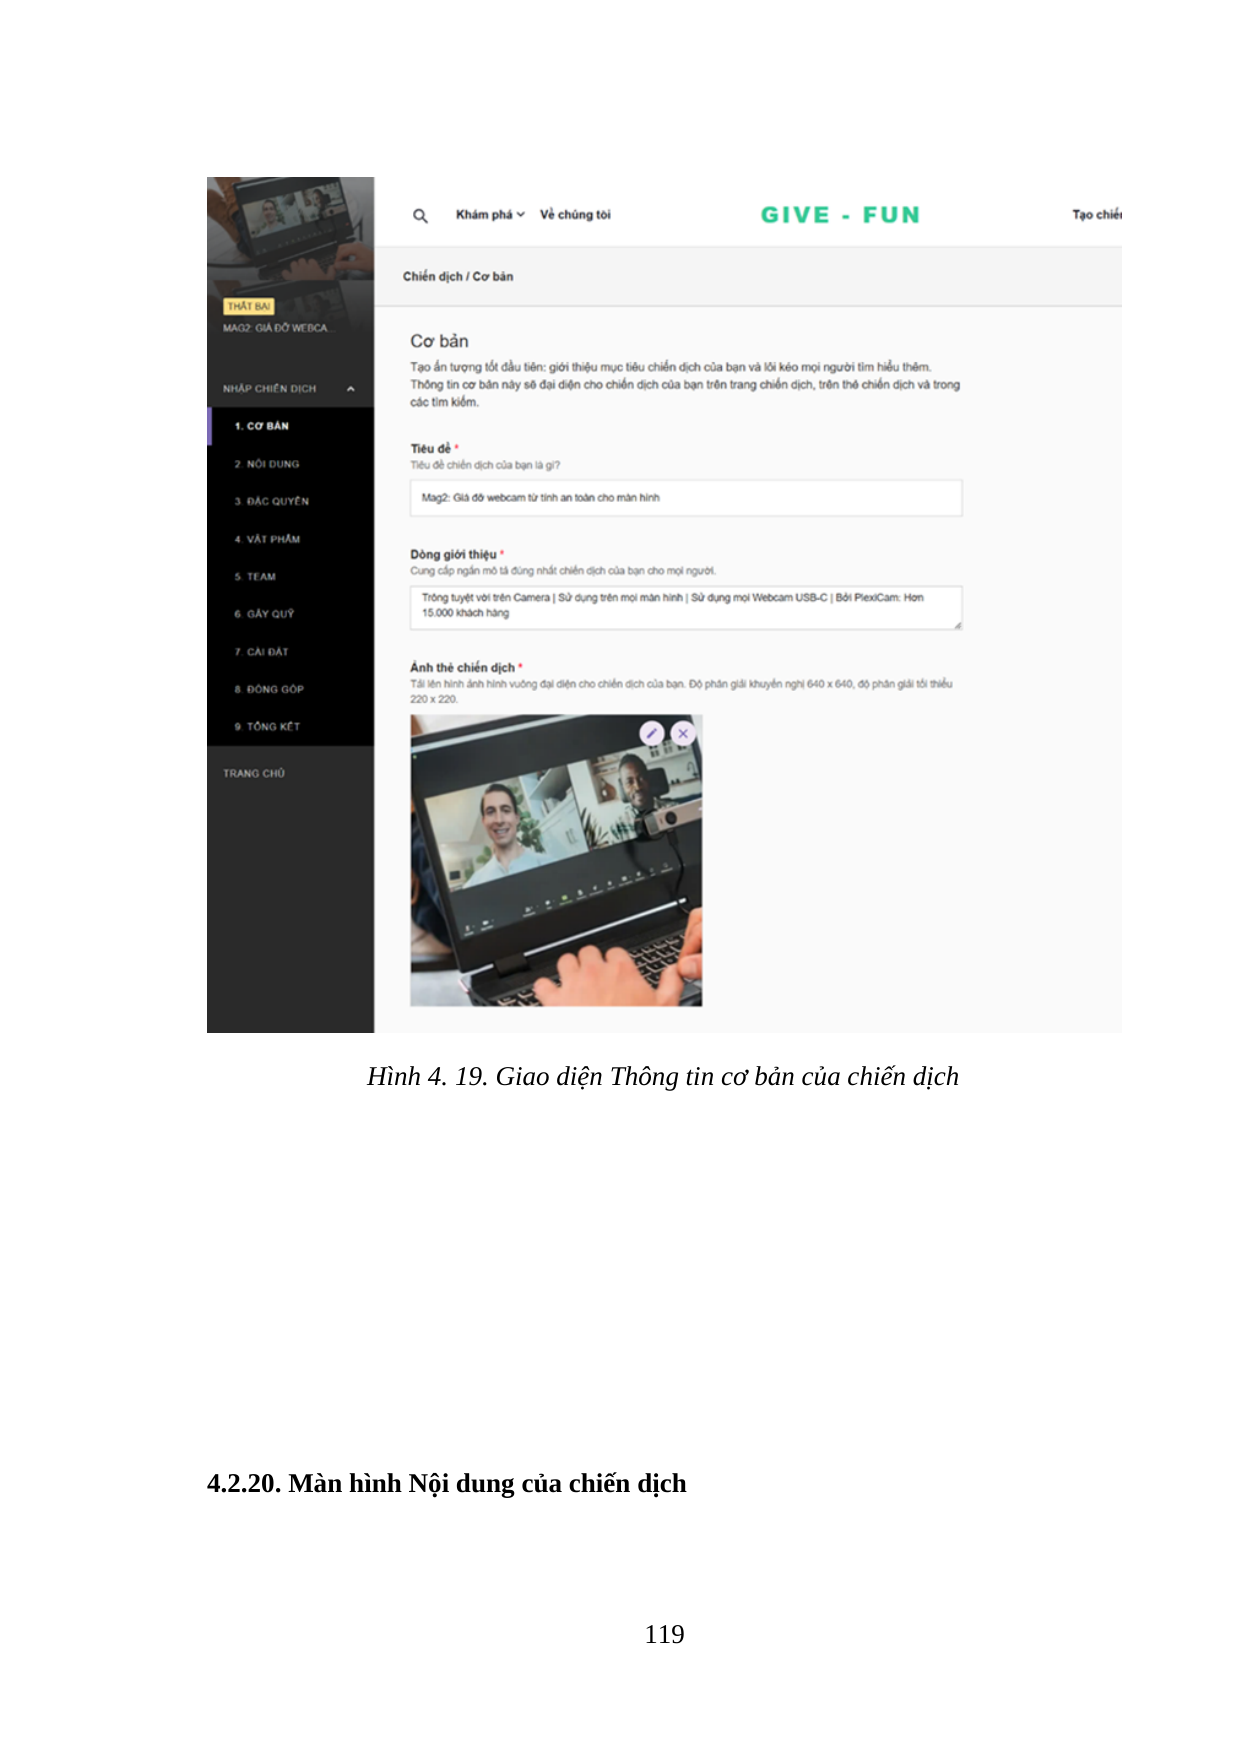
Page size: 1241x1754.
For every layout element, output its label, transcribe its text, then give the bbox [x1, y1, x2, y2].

text Hình 4. 19. Giao diện Thông tin cơ bản của chiến dịch [207, 1060, 1122, 1091]
picture [207, 177, 1122, 1033]
text Màn hình Nội dung của chiến dịch [207, 1467, 1122, 1498]
